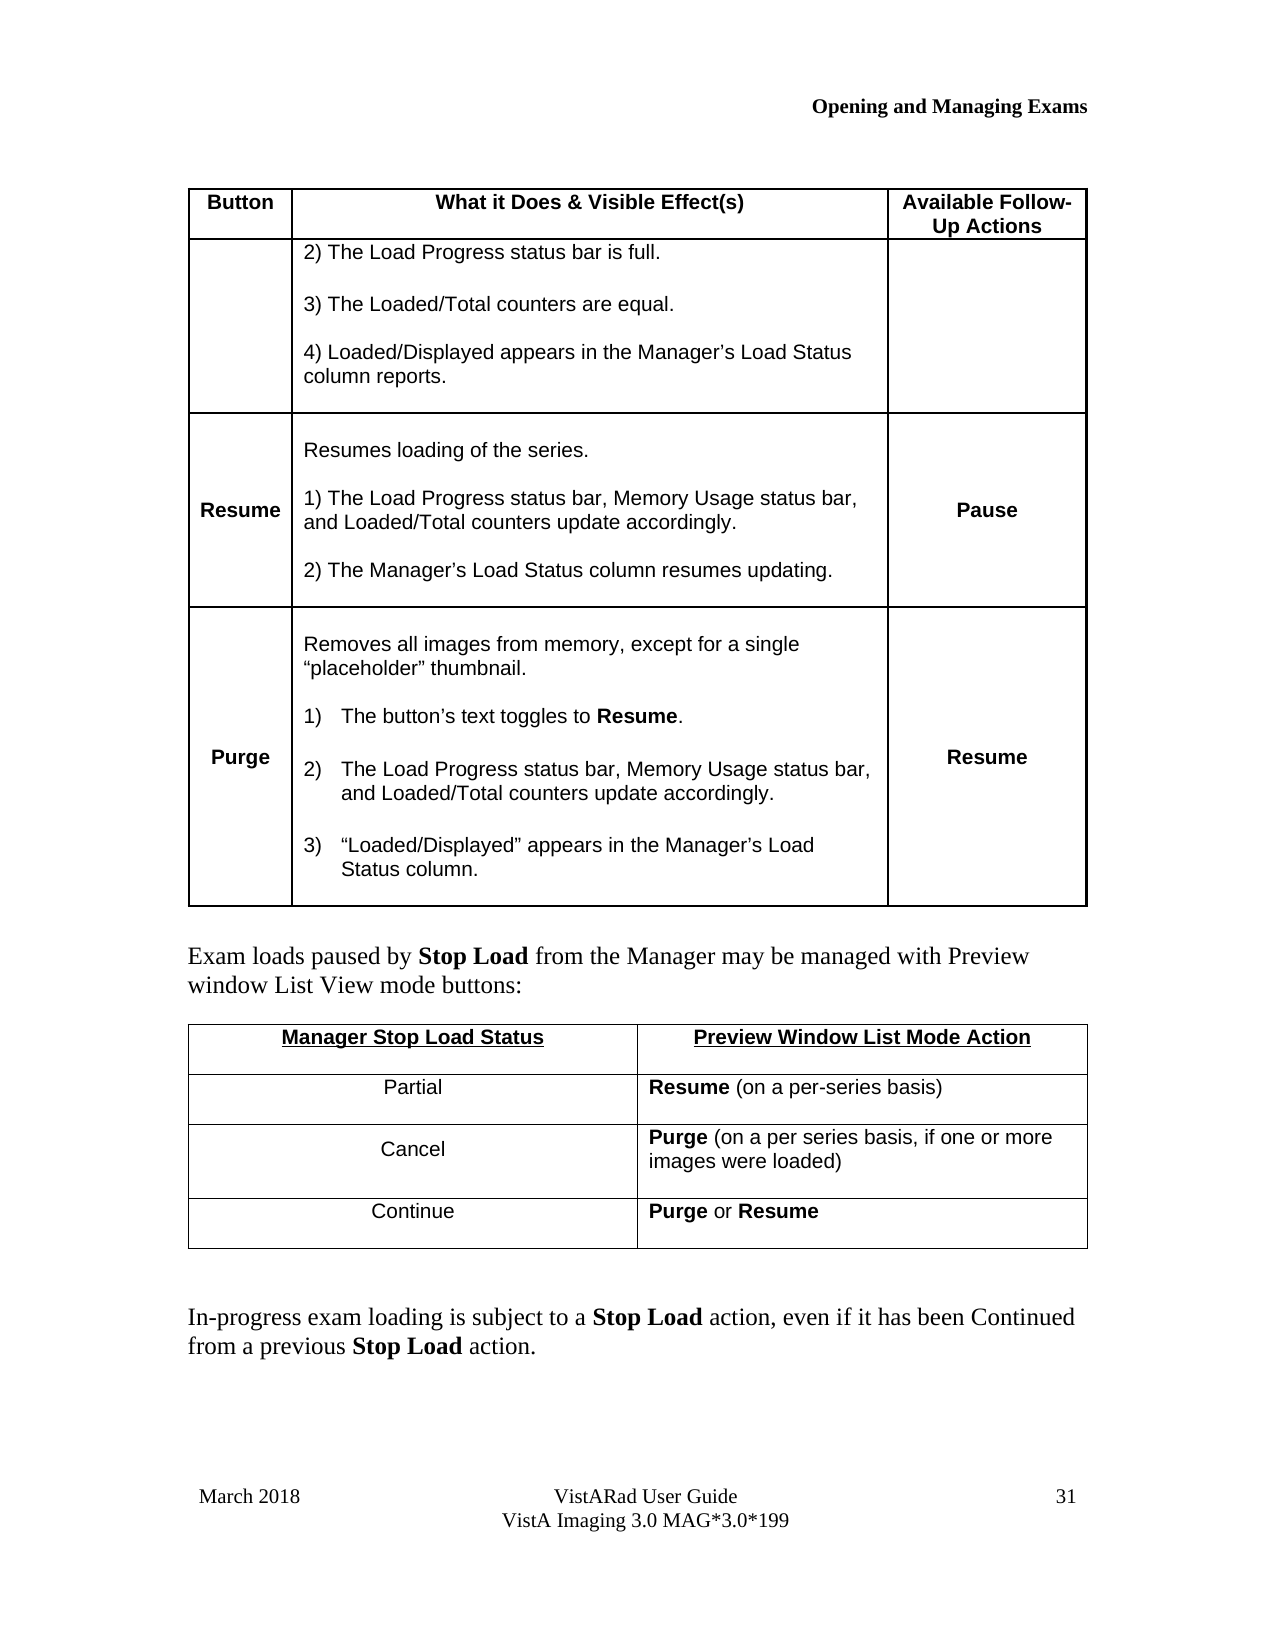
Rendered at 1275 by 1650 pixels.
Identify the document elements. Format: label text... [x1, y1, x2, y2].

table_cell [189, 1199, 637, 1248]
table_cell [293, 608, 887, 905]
text Exam loads paused by Stop Load from the Manager may be managed with Preview window List View mode buttons: [187, 941, 1087, 999]
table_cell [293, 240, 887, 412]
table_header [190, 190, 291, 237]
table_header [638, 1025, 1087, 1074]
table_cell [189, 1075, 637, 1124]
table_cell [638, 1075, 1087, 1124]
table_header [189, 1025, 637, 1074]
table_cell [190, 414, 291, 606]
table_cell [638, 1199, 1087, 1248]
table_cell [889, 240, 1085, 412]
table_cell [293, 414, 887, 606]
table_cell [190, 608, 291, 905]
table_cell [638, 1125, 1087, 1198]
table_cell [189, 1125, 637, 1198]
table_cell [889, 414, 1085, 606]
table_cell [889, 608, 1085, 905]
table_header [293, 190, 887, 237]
text In-progress exam loading is subject to a Stop Load action, even if it has been Continued from a previous Stop Load action. [187, 1302, 1087, 1360]
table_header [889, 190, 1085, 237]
